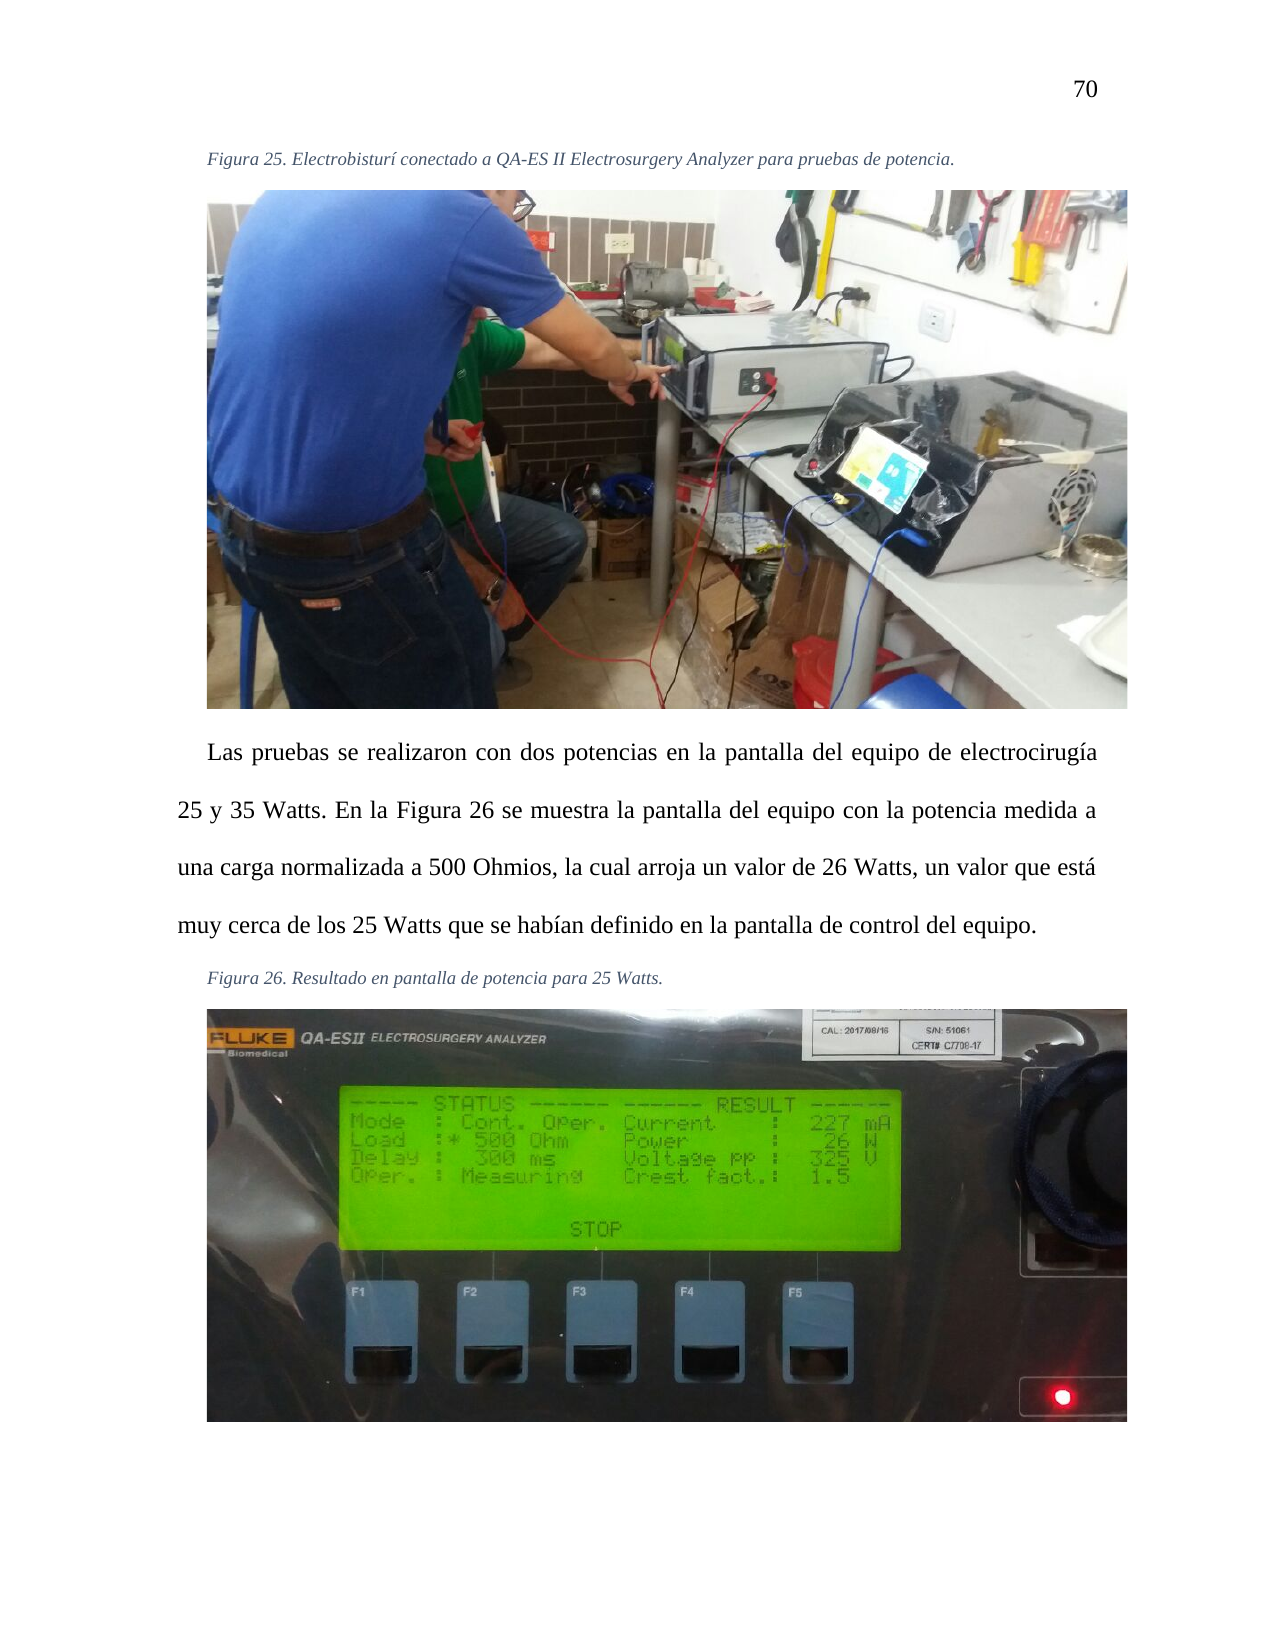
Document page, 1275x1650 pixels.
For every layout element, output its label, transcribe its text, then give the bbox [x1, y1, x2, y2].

picture [206, 190, 1128, 709]
picture [206, 1009, 1128, 1422]
